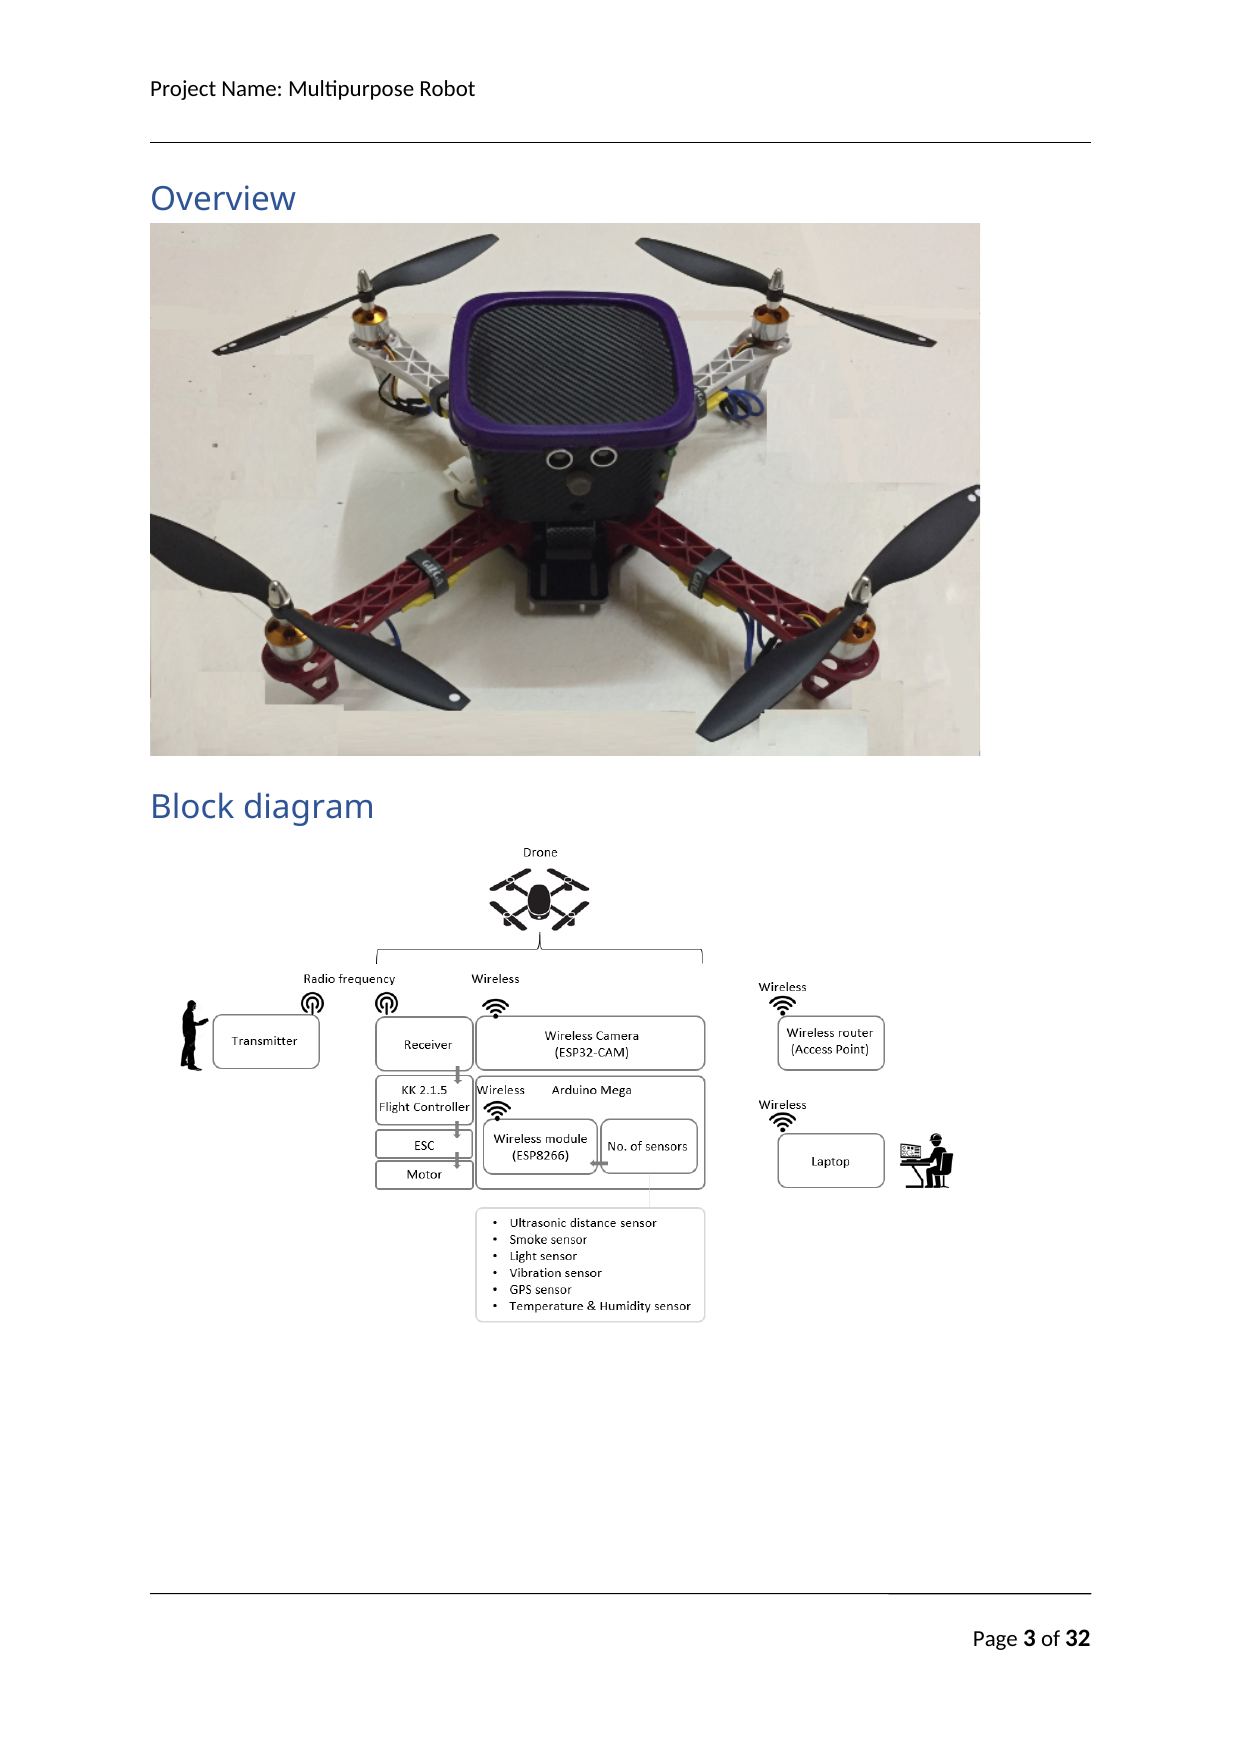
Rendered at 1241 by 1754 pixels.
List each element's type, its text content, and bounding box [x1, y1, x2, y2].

picture [150, 831, 980, 1338]
subtitle Block diagram [150, 782, 1090, 828]
subtitle Overview [150, 175, 1090, 220]
picture [150, 223, 980, 756]
